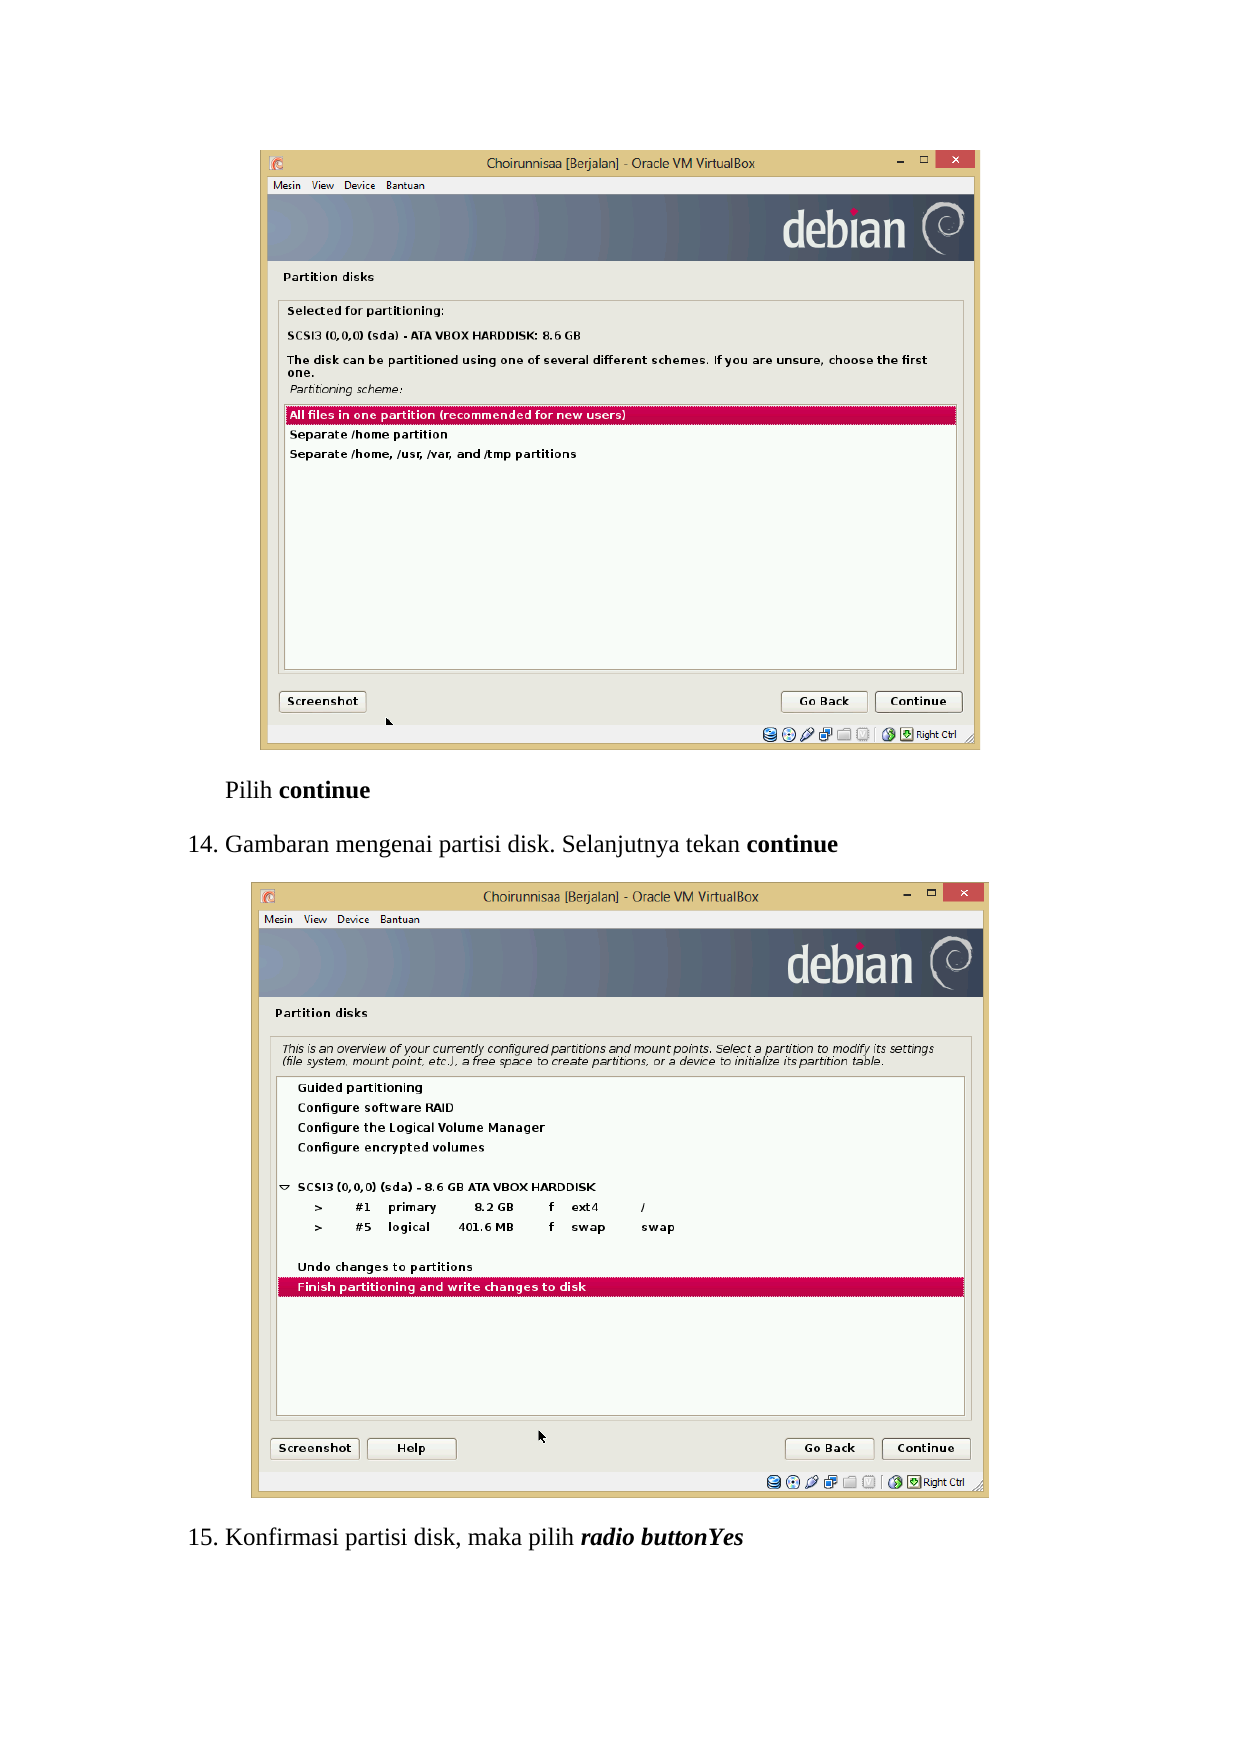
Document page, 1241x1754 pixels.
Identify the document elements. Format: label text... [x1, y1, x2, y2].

picture [260, 150, 980, 750]
text Pilih continue [150, 775, 1090, 804]
list Gambaran mengenai partisi disk. Selanjutnya tekan continue [187, 829, 1090, 858]
list Konfirmasi partisi disk, maka pilih radio buttonYes [187, 1522, 1090, 1551]
picture [251, 882, 989, 1498]
